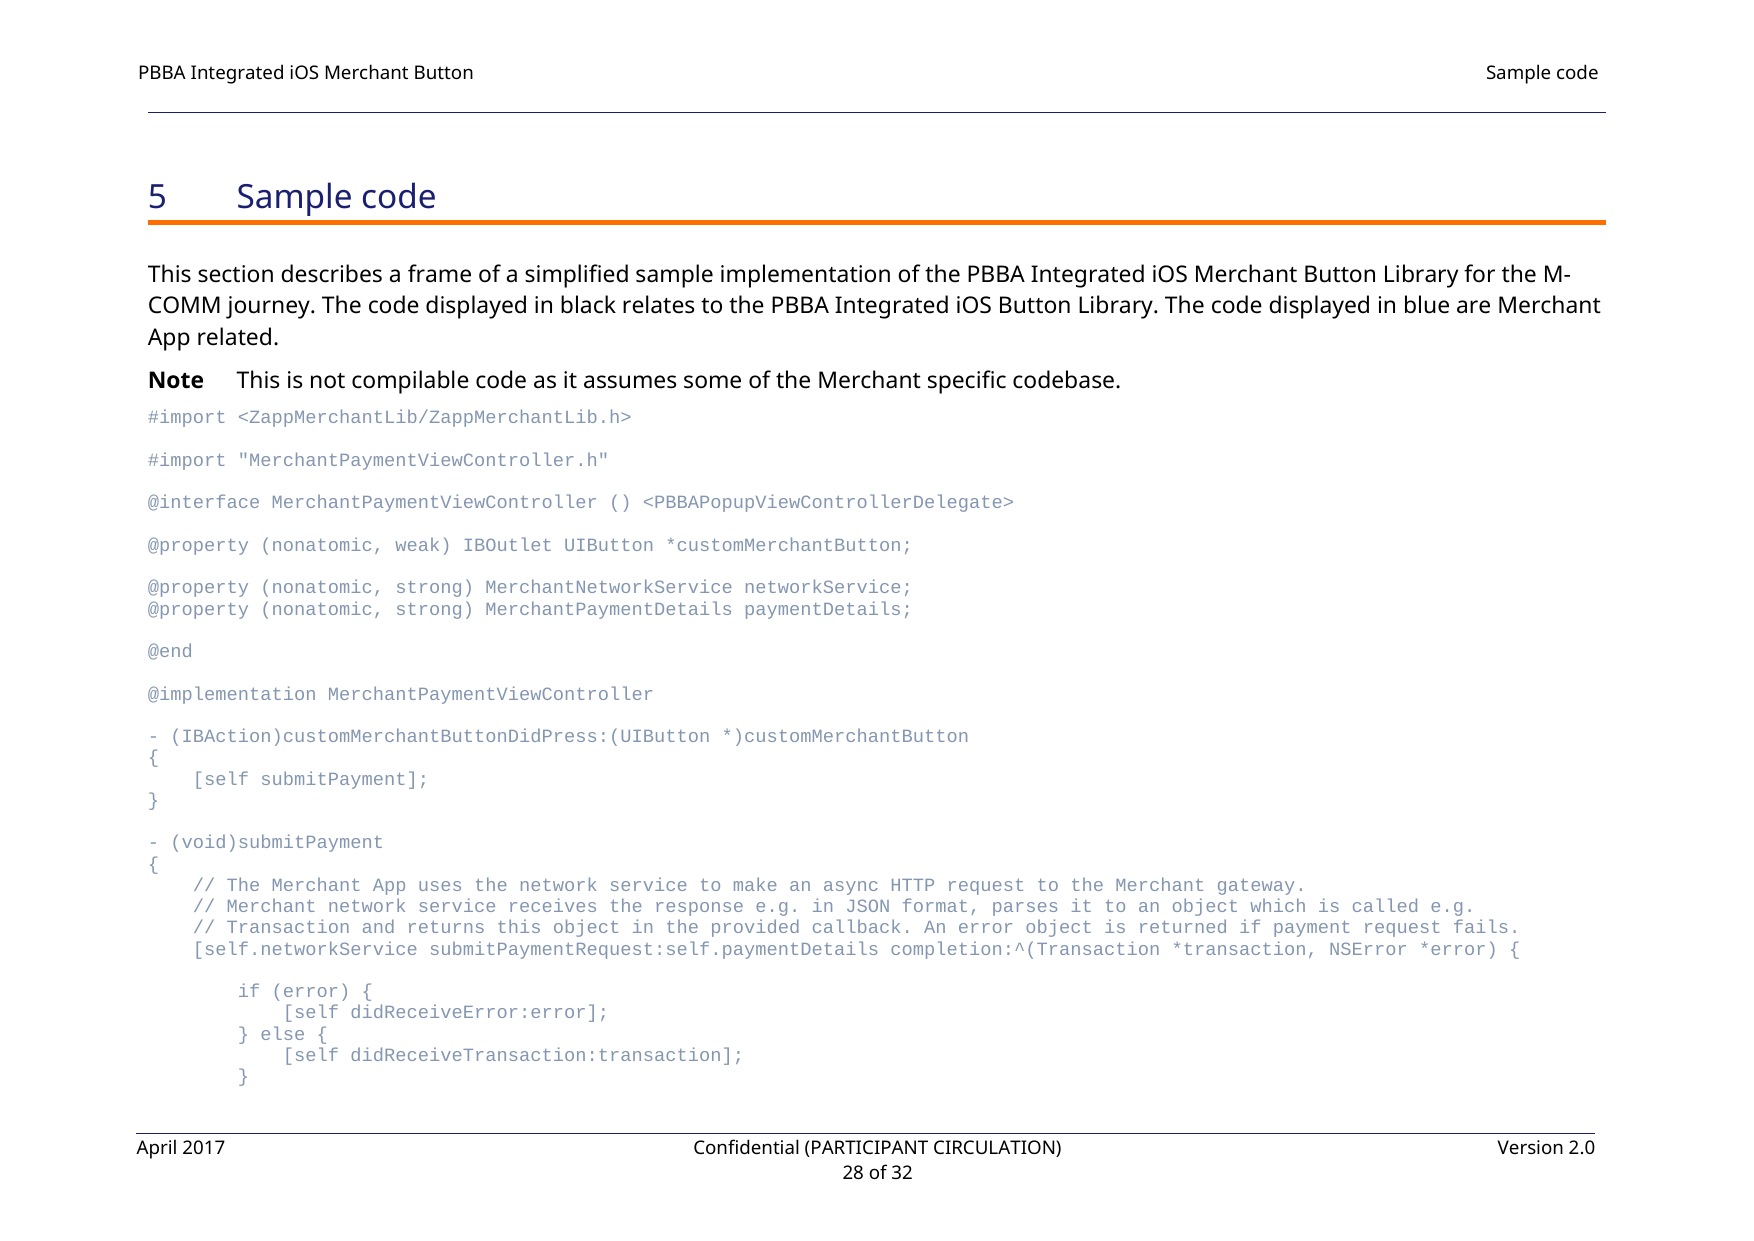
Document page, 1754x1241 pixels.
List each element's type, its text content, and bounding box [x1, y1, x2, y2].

text { [148, 854, 1606, 876]
text @implementation MerchantPaymentViewController [148, 684, 1606, 706]
text @interface MerchantPaymentViewController () <PBBAPopupViewControllerDelegate> [148, 493, 1606, 514]
text // Transaction and returns this object in the provided callback. An error object is returned if payment request fails. [148, 918, 1606, 939]
text #import "MerchantPaymentViewController.h" [148, 451, 1606, 472]
text [self.networkService submitPaymentRequest:self.paymentDetails completion:^(Transaction *transaction, NSError *error) { [148, 939, 1606, 961]
text - (IBAction)customMerchantButtonDidPress:(UIButton *)customMerchantButton [148, 727, 1606, 748]
text This section describes a frame of a simplified sample implementation of the PBBA Integrated iOS Merchant Button Library for the M-COMM journey. The code displayed in black relates to the PBBA Integrated iOS Button Library. The code displayed in blue are Merchant App related. [148, 258, 1606, 352]
text } [148, 791, 1606, 812]
text if (error) { [148, 982, 1606, 1003]
text { [148, 748, 1606, 769]
text [self didReceiveError:error]; [148, 1003, 1606, 1024]
text - (void)submitPayment [148, 833, 1606, 854]
text #import <ZappMerchantLib/ZappMerchantLib.h> [148, 408, 1606, 429]
text @property (nonatomic, weak) IBOutlet UIButton *customMerchantButton; [148, 536, 1606, 557]
text @property (nonatomic, strong) MerchantNetworkService networkService; [148, 578, 1606, 599]
subtitle Sample code [148, 173, 1606, 220]
text // Merchant network service receives the response e.g. in JSON format, parses it to an object which is called e.g. [148, 897, 1606, 918]
text @property (nonatomic, strong) MerchantPaymentDetails paymentDetails; [148, 599, 1606, 621]
text // The Merchant App uses the network service to make an async HTTP request to the Merchant gateway. [148, 876, 1606, 897]
text } [148, 1067, 1606, 1088]
text [self didReceiveTransaction:transaction]; [148, 1046, 1606, 1067]
text } else { [148, 1024, 1606, 1046]
text [self submitPayment]; [148, 769, 1606, 791]
text @end [148, 642, 1606, 663]
text This is not compilable code as it assumes some of the Merchant specific codebase. [148, 364, 1606, 396]
